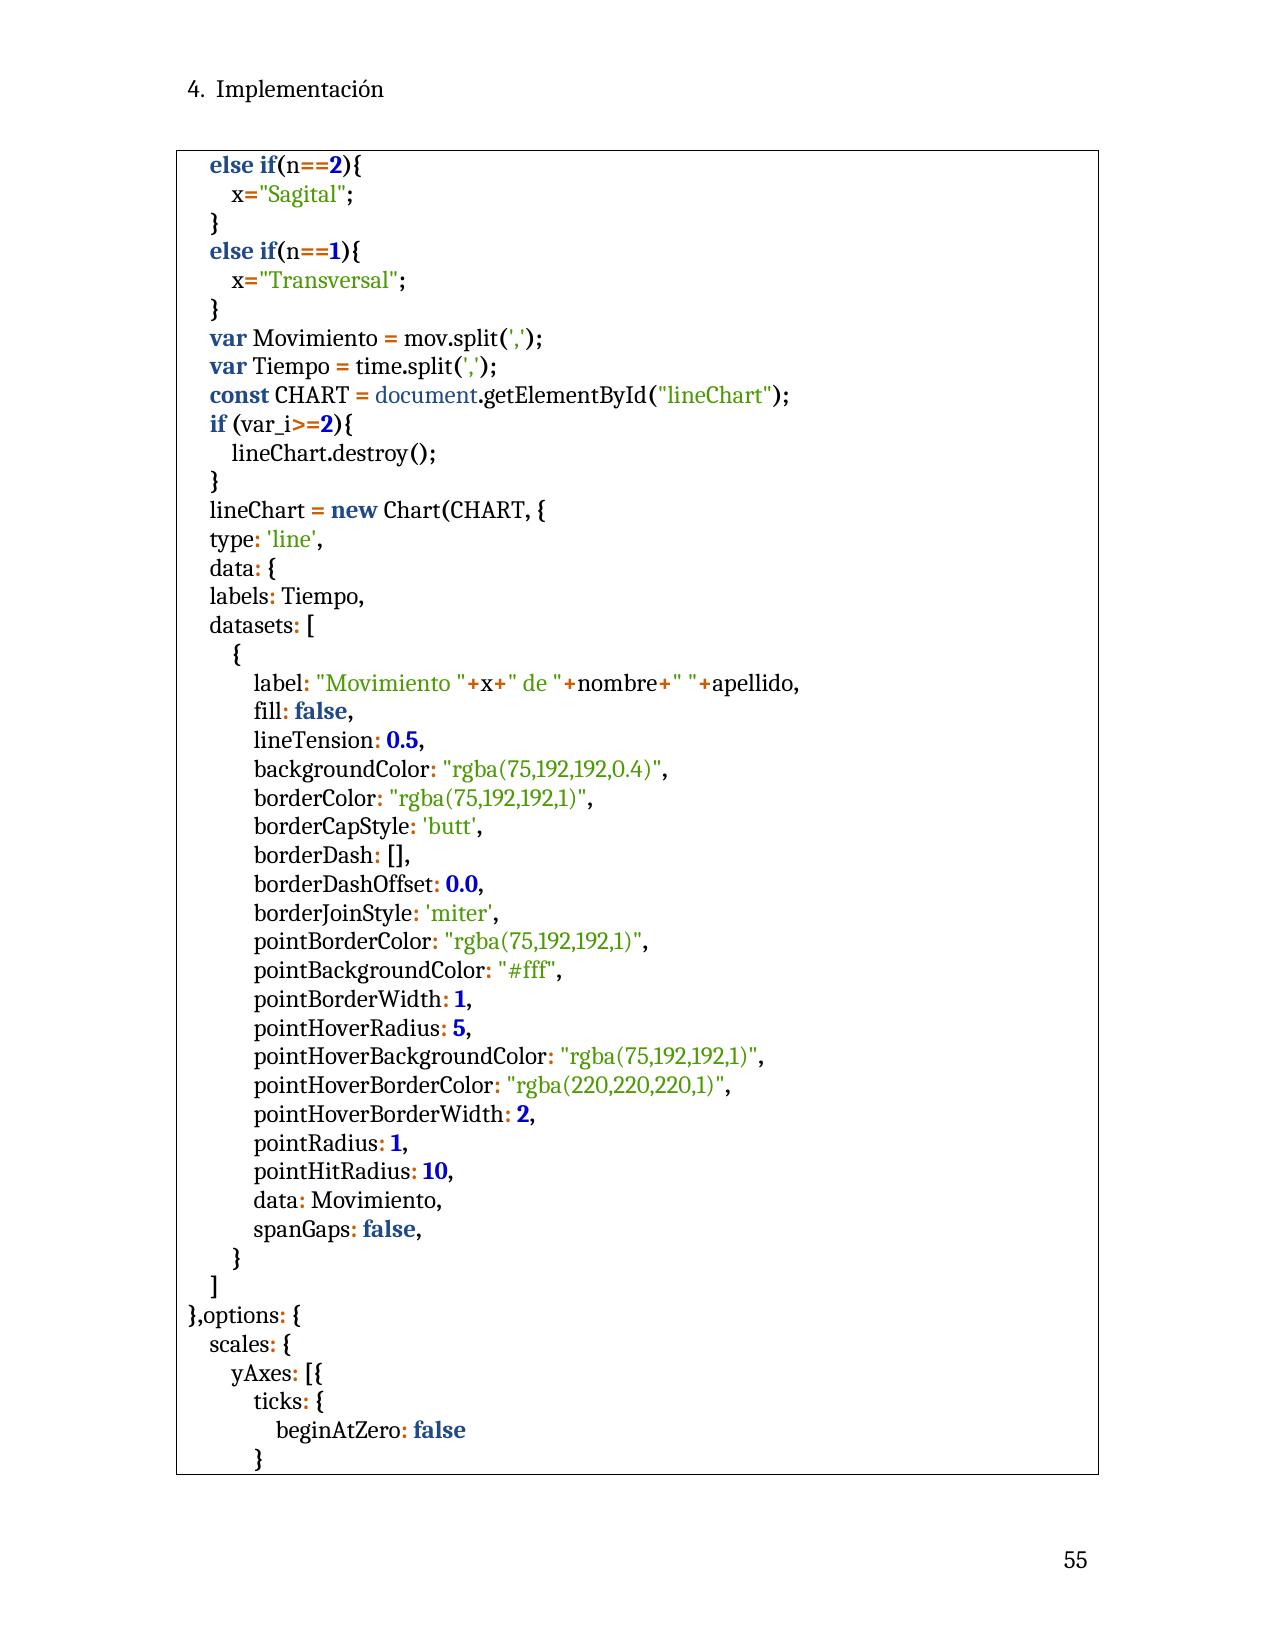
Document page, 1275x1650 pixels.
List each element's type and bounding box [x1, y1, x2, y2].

table_header [177, 151, 1098, 1473]
